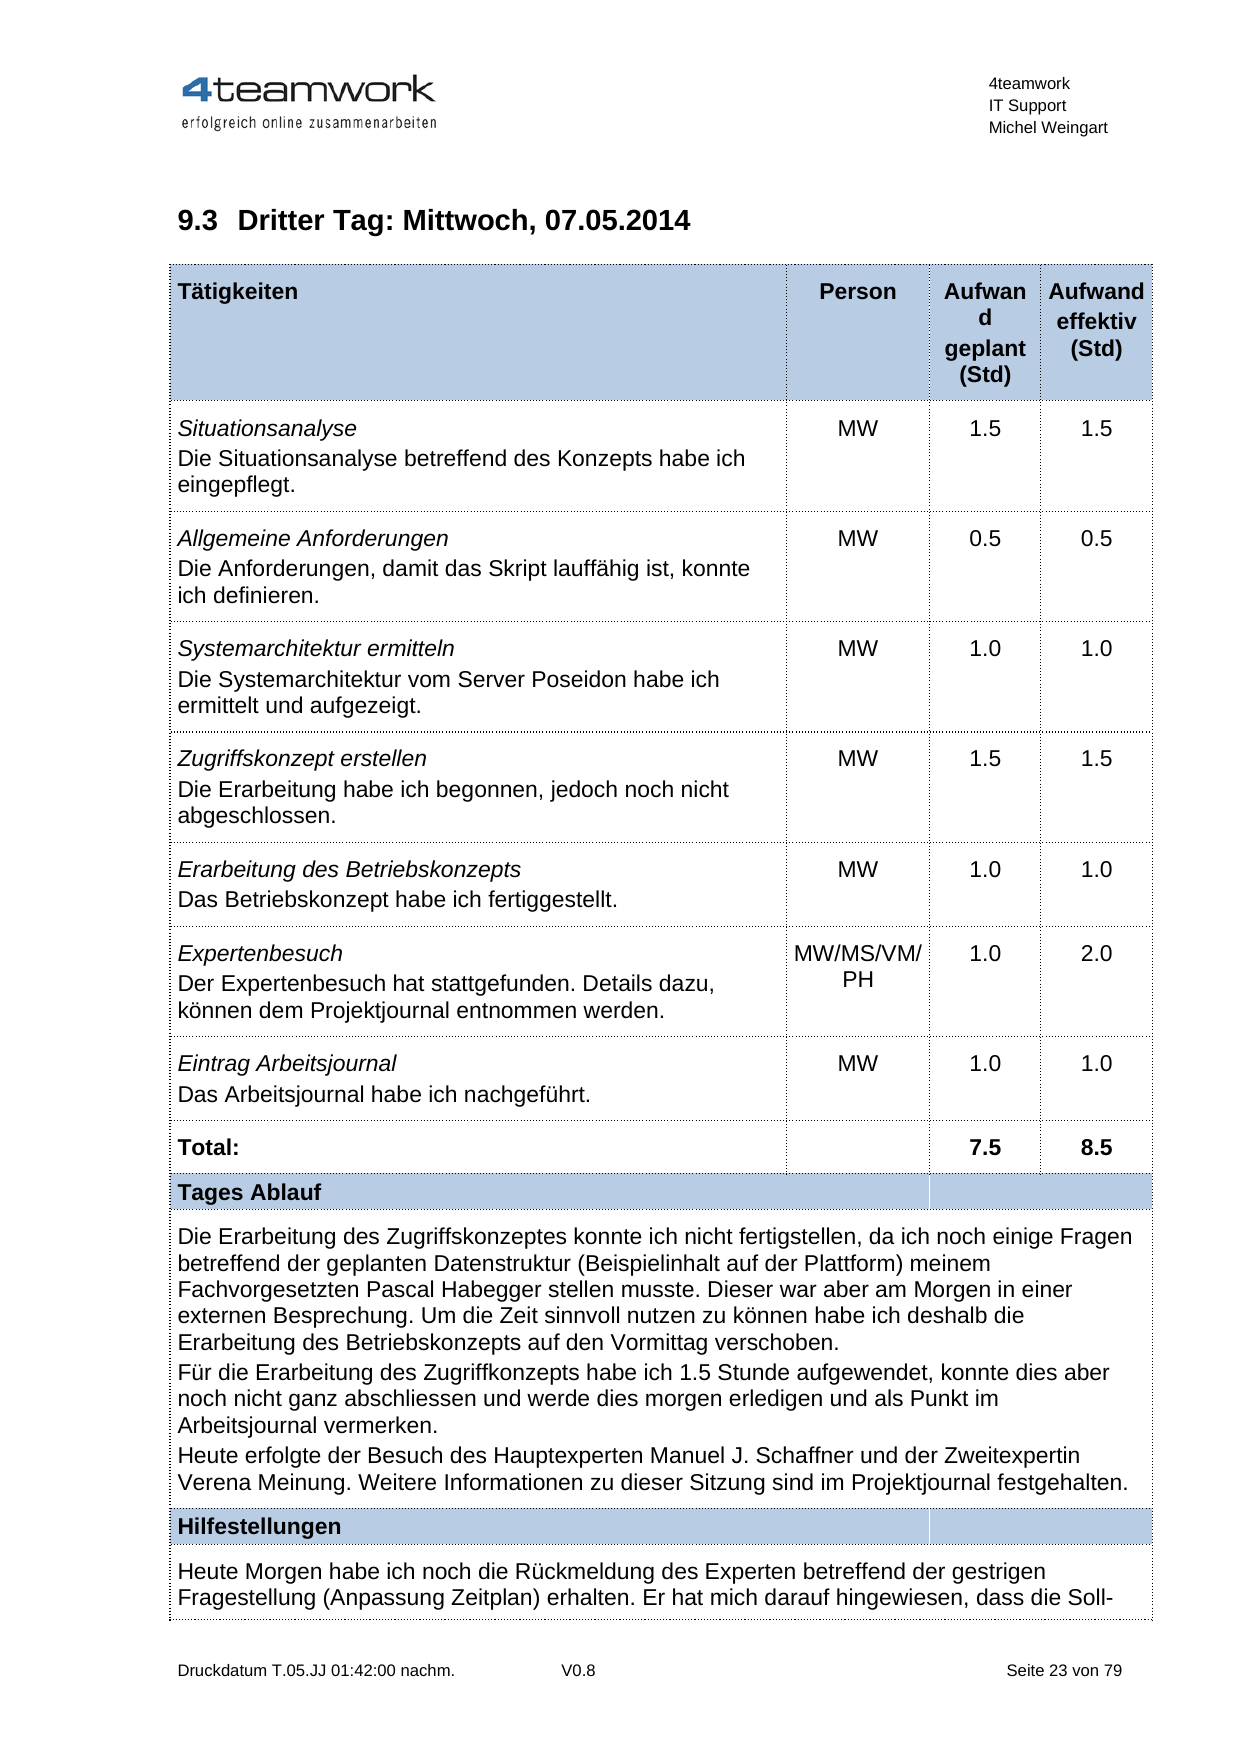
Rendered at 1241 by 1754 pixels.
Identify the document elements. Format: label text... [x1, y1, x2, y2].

table_cell MW [786, 731, 929, 842]
table_cell Total: [170, 1120, 786, 1173]
table_cell Tages Ablauf [170, 1173, 786, 1209]
table_cell 1.5 [1041, 400, 1152, 511]
table_cell 1.0 [930, 621, 1041, 731]
table_cell MW [786, 511, 929, 621]
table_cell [170, 1544, 1152, 1619]
table_cell [930, 1173, 1041, 1209]
table_cell 1.5 [930, 731, 1041, 842]
table_cell Systemarchitektur ermitteln Die Systemarchitektur vom Server Poseidon habe ich ermittelt und aufgezeigt. [170, 621, 786, 731]
table_cell 0.5 [930, 511, 1041, 621]
table_header Aufwand geplant (Std) [930, 264, 1041, 400]
table_cell 1.0 [1041, 842, 1152, 926]
table_cell MW [786, 621, 929, 731]
table_cell 1.0 [1041, 1036, 1152, 1120]
table_header Tätigkeiten [170, 264, 786, 400]
picture [177, 69, 440, 134]
table_cell 1.5 [1041, 731, 1152, 842]
table_cell 1.0 [930, 926, 1041, 1036]
table_cell Situationsanalyse Die Situationsanalyse betreffend des Konzepts habe ich eingepflegt. [170, 400, 786, 511]
table_cell 1.5 [930, 400, 1041, 511]
table_cell [1041, 1508, 1152, 1544]
table_cell 1.0 [1041, 621, 1152, 731]
table_cell Allgemeine Anforderungen Die Anforderungen, damit das Skript lauffähig ist, konnte ich definieren. [170, 511, 786, 621]
subtitle Dritter Tag: Mittwoch, 07.05.2014 [177, 203, 1122, 237]
table_cell 0.5 [1041, 511, 1152, 621]
table_cell 7.5 [930, 1120, 1041, 1173]
table_cell 8.5 [1041, 1120, 1152, 1173]
table_cell 1.0 [930, 1036, 1041, 1120]
table_cell MW [786, 842, 929, 926]
table_cell Hilfestellungen [170, 1508, 786, 1544]
table_cell [930, 1508, 1041, 1544]
table_cell [786, 1508, 929, 1544]
table_cell [786, 1173, 929, 1209]
table_cell Expertenbesuch Der Expertenbesuch hat stattgefunden. Details dazu, können dem Projektjournal entnommen werden. [170, 926, 786, 1036]
table_cell 2.0 [1041, 926, 1152, 1036]
table_cell Die Erarbeitung des Zugriffskonzeptes konnte ich nicht fertigstellen, da ich noch einige Fragen betreffend der geplanten Datenstruktur (Beispielinhalt auf der Plattform) meinem Fachvorgesetzten Pascal Habegger stellen musste. Dieser war aber am Morgen in einer externen Besprechung. Um die Zeit sinnvoll nutzen zu können habe ich deshalb die Erarbeitung des Betriebskonzepts auf den Vormittag verschoben. Für die Erarbeitung des Zugriffkonzepts habe ich 1.5 Stunde aufgewendet, konnte dies aber noch nicht ganz abschliessen und werde dies morgen erledigen und als Punkt im Arbeitsjournal vermerken. Heute erfolgte der Besuch des Hauptexperten Manuel J. Schaffner und der Zweitexpertin Verena Meinung. Weitere Informationen zu dieser Sitzung sind im Projektjournal festgehalten. [170, 1209, 1152, 1508]
table_cell [1041, 1173, 1152, 1209]
table_header Aufwand effektiv (Std) [1041, 264, 1152, 400]
table_cell Eintrag Arbeitsjournal Das Arbeitsjournal habe ich nachgeführt. [170, 1036, 786, 1120]
table_cell MW [786, 1036, 929, 1120]
table_cell 1.0 [930, 842, 1041, 926]
table_cell Zugriffskonzept erstellen Die Erarbeitung habe ich begonnen, jedoch noch nicht abgeschlossen. [170, 731, 786, 842]
table_cell Erarbeitung des Betriebskonzepts Das Betriebskonzept habe ich fertiggestellt. [170, 842, 786, 926]
table_cell [786, 1120, 929, 1173]
table_cell MW [786, 400, 929, 511]
table_cell MW/MS/VM/ PH [786, 926, 929, 1036]
table_header Person [786, 264, 929, 400]
